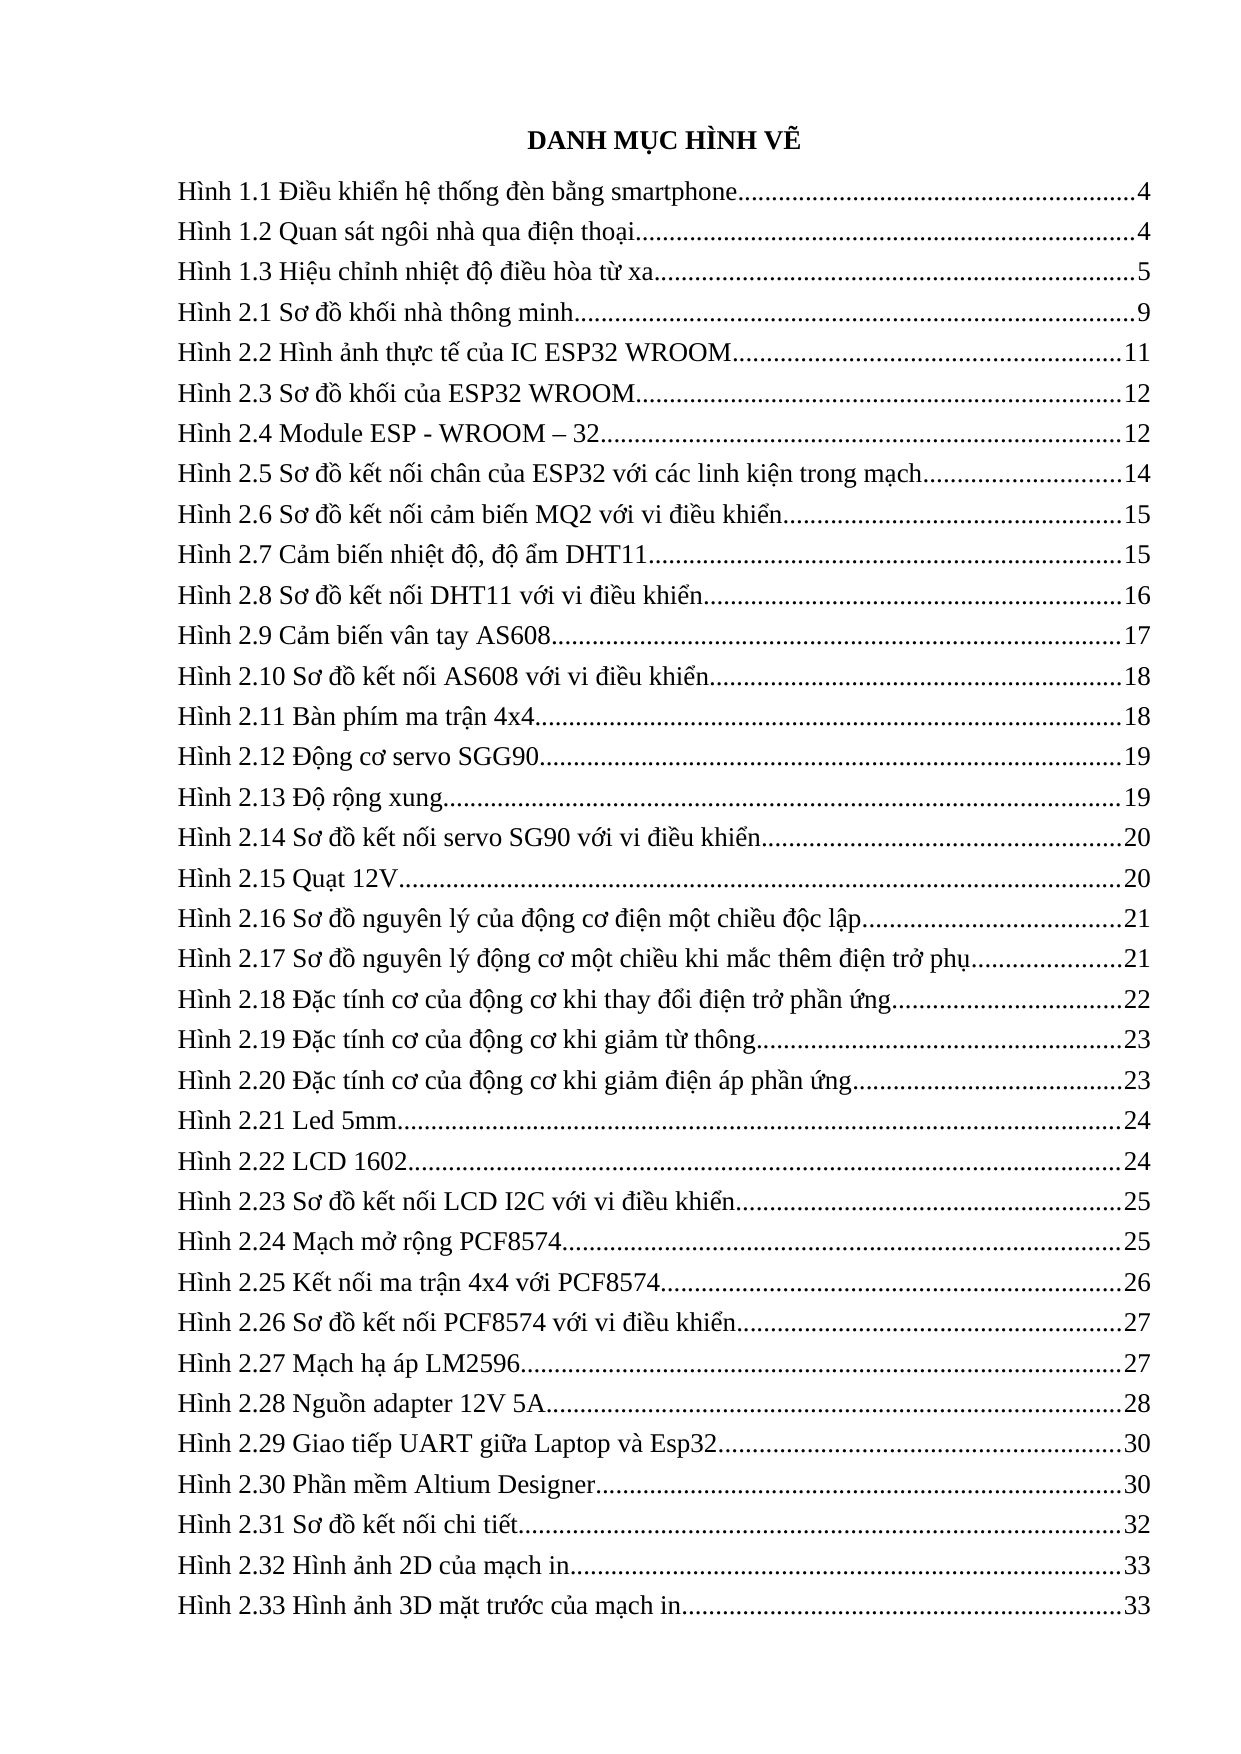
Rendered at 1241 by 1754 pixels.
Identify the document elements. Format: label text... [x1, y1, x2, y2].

text Hình 1.2 Quan sát ngôi nhà qua điện thoại 4 [177, 215, 1152, 246]
text Hình 2.1 Sơ đồ khối nhà thông minh 9 [177, 296, 1152, 327]
text Hình 2.18 Đặc tính cơ của động cơ khi thay đổi điện trở phần ứng 22 [177, 983, 1152, 1014]
text Hình 2.30 Phần mềm Altium Designer 30 [177, 1468, 1152, 1499]
text Hình 2.9 Cảm biến vân tay AS608 17 [177, 619, 1152, 650]
text Hình 2.23 Sơ đồ kết nối LCD I2C với vi điều khiển 25 [177, 1185, 1152, 1216]
text Hình 2.14 Sơ đồ kết nối servo SG90 với vi điều khiển 20 [177, 821, 1152, 852]
text Hình 1.3 Hiệu chỉnh nhiệt độ điều hòa từ xa 5 [177, 255, 1152, 287]
text Hình 2.17 Sơ đồ nguyên lý động cơ một chiều khi mắc thêm điện trở phụ 21 [177, 942, 1152, 974]
text Hình 2.13 Độ rộng xung 19 [177, 781, 1152, 812]
text Hình 2.21 Led 5mm 24 [177, 1104, 1152, 1135]
text Hình 2.5 Sơ đồ kết nối chân của ESP32 với các linh kiện trong mạch 14 [177, 457, 1152, 489]
text Hình 2.28 Nguồn adapter 12V 5A 28 [177, 1387, 1152, 1418]
text Hình 2.19 Đặc tính cơ của động cơ khi giảm từ thông 23 [177, 1023, 1152, 1054]
text Hình 2.22 LCD 1602 24 [177, 1144, 1152, 1176]
text Hình 2.15 Quạt 12V 20 [177, 862, 1152, 893]
text Hình 2.4 Module ESP - WROOM – 32 12 [177, 417, 1152, 448]
text Hình 2.26 Sơ đồ kết nối PCF8574 với vi điều khiển 27 [177, 1306, 1152, 1337]
text Hình 2.8 Sơ đồ kết nối DHT11 với vi điều khiển 16 [177, 579, 1152, 610]
text DANH MỤC HÌNH VẼ [177, 124, 1152, 156]
text Hình 1.1 Điều khiển hệ thống đèn bằng smartphone 4 [177, 174, 1152, 206]
text Hình 2.2 Hình ảnh thực tế của IC ESP32 WROOM 11 [177, 336, 1152, 367]
text Hình 2.16 Sơ đồ nguyên lý của động cơ điện một chiều độc lập 21 [177, 902, 1152, 933]
text Hình 2.6 Sơ đồ kết nối cảm biến MQ2 với vi điều khiển 15 [177, 498, 1152, 529]
text Hình 2.32 Hình ảnh 2D của mạch in 33 [177, 1549, 1152, 1580]
text Hình 2.33 Hình ảnh 3D mặt trước của mạch in 33 [177, 1589, 1152, 1620]
text Hình 2.29 Giao tiếp UART giữa Laptop và Esp32 30 [177, 1427, 1152, 1459]
text Hình 2.24 Mạch mở rộng PCF8574 25 [177, 1225, 1152, 1257]
text Hình 2.25 Kết nối ma trận 4x4 với PCF8574 26 [177, 1266, 1152, 1297]
text Hình 2.31 Sơ đồ kết nối chi tiết 32 [177, 1508, 1152, 1539]
text Hình 2.12 Động cơ servo SGG90 19 [177, 740, 1152, 772]
text Hình 2.27 Mạch hạ áp LM2596 27 [177, 1347, 1152, 1378]
text Hình 2.11 Bàn phím ma trận 4x4 18 [177, 700, 1152, 731]
text Hình 2.20 Đặc tính cơ của động cơ khi giảm điện áp phần ứng 23 [177, 1064, 1152, 1095]
text Hình 2.3 Sơ đồ khối của ESP32 WROOM 12 [177, 377, 1152, 408]
text Hình 2.10 Sơ đồ kết nối AS608 với vi điều khiển 18 [177, 659, 1152, 691]
text Hình 2.7 Cảm biến nhiệt độ, độ ẩm DHT11 15 [177, 538, 1152, 569]
